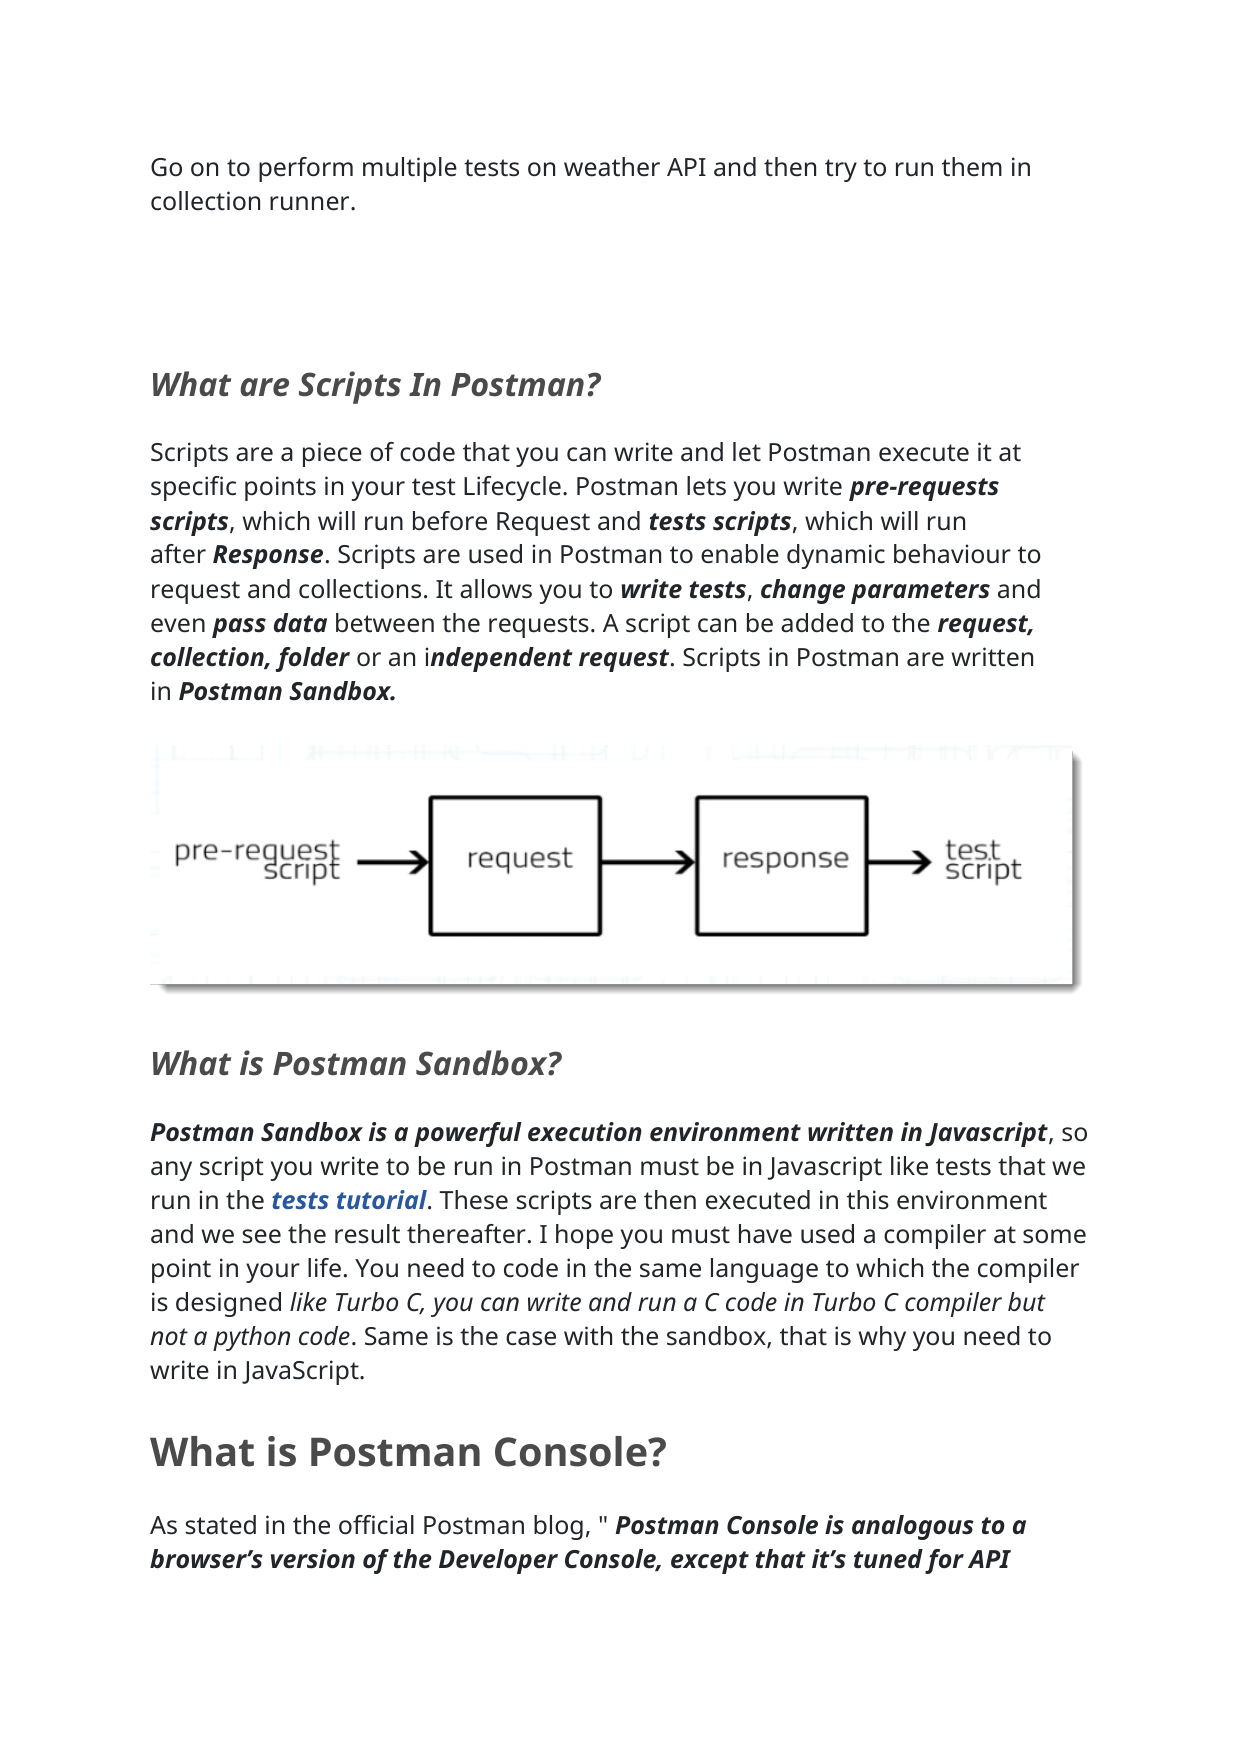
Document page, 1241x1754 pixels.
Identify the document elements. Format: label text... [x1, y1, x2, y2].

text What are Scripts In Postman? [150, 362, 1090, 406]
picture [150, 745, 1091, 1004]
text Postman Sandbox is a powerful execution environment written in Javascript, so any script you write to be run in Postman must be in Javascript like tests that we run in the tests tutorial. These scripts are then executed in this environment and we see the result thereafter. I hope you must have used a compiler at some point in your life. You need to code in the same language to which the compiler is designed like Turbo C, you can write and run a C code in Turbo C compiler but not a python code. Same is the case with the sandbox, that is why you need to write in JavaScript. [150, 1114, 1090, 1387]
text What is Postman Console? [150, 1424, 1090, 1478]
text Scripts are a piece of code that you can write and let Postman execute it at specific points in your test Lifecycle. Postman lets you write pre-requests scripts, which will run before Request and tests scripts, which will run after Response. Scripts are used in Postman to enable dynamic behaviour to request and collections. It allows you to write tests, change parameters and even pass data between the requests. A script can be added to the request, collection, folder or an independent request. Scripts in Postman are written in Postman Sandbox. [150, 435, 1090, 707]
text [150, 1508, 1090, 1576]
text Go on to perform multiple tests on weather API and then try to run them in collection runner. [150, 150, 1090, 218]
text What is Postman Sandbox? [150, 1041, 1090, 1085]
